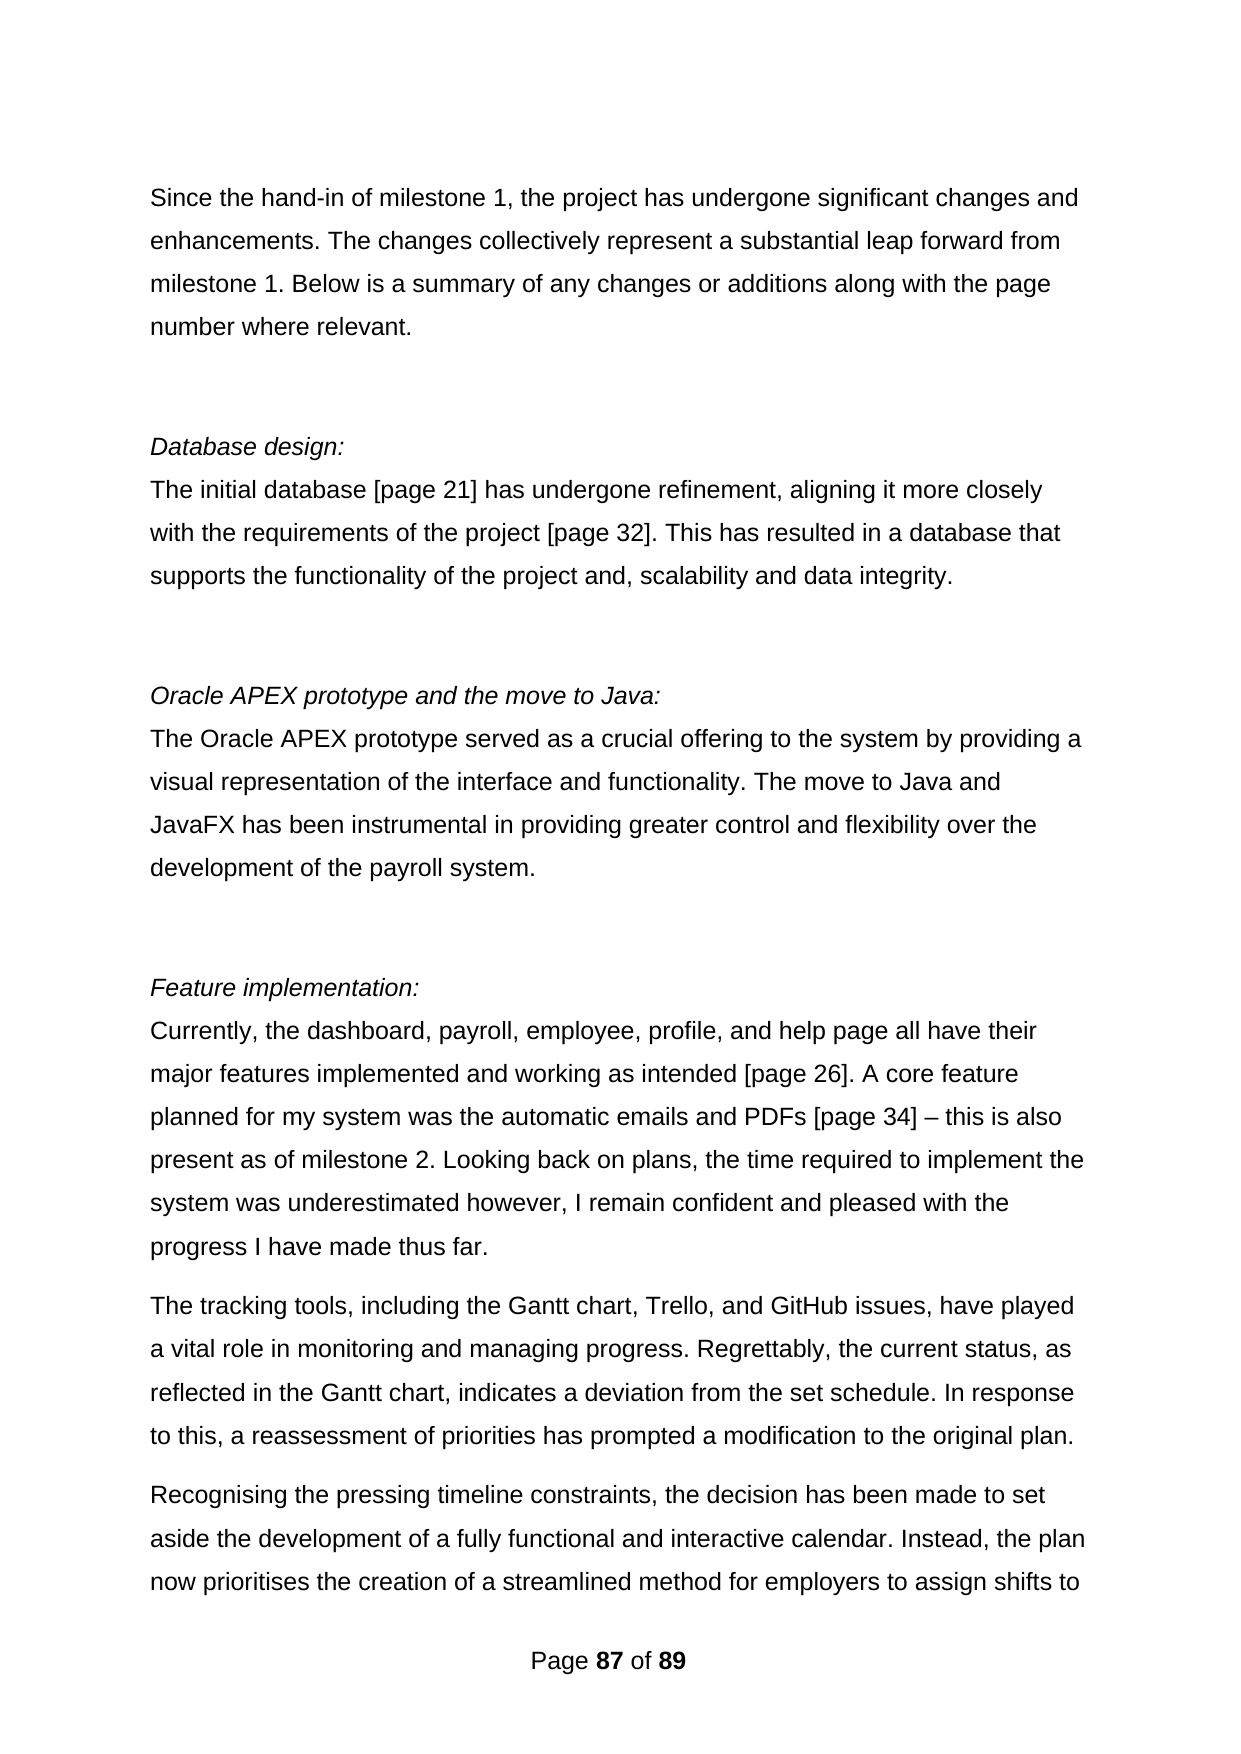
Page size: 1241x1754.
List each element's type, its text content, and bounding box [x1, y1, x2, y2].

subtitle Database design: [150, 432, 1090, 460]
text Since the hand-in of milestone 1, the project has undergone significant changes and enhancements. The changes collectively represent a substantial leap forward from milestone 1. Below is a summary of any changes or additions along with the page number where relevant. [150, 183, 1090, 341]
text The tracking tools, including the Gantt chart, Trello, and GitHub issues, have played a vital role in monitoring and managing progress. Regrettably, the current status, as reflected in the Gantt chart, indicates a deviation from the set schedule. In response to this, a reassessment of priorities has prompted a modification to the original plan. [150, 1291, 1090, 1449]
subtitle Oracle APEX prototype and the move to Java: [150, 681, 1090, 709]
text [150, 1480, 1090, 1595]
text The initial database [page 21] has undergone refinement, aligning it more closely with the requirements of the project [page 32]. This has resulted in a database that supports the functionality of the project and, scalability and data integrity. [150, 475, 1090, 590]
text Currently, the dashboard, payroll, employee, profile, and help page all have their major features implemented and working as intended [page 26]. A core feature planned for my system was the automatic emails and PDFs [page 34] – this is also present as of milestone 2. Looking back on plans, the time required to implement the system was underestimated however, I remain confident and pleased with the progress I have made thus far. [150, 1016, 1090, 1260]
text The Oracle APEX prototype served as a crucial offering to the system by providing a visual representation of the interface and functionality. The move to Java and JavaFX has been instrumental in providing greater control and flexibility over the development of the payroll system. [150, 724, 1090, 882]
subtitle Feature implementation: [150, 973, 1090, 1001]
